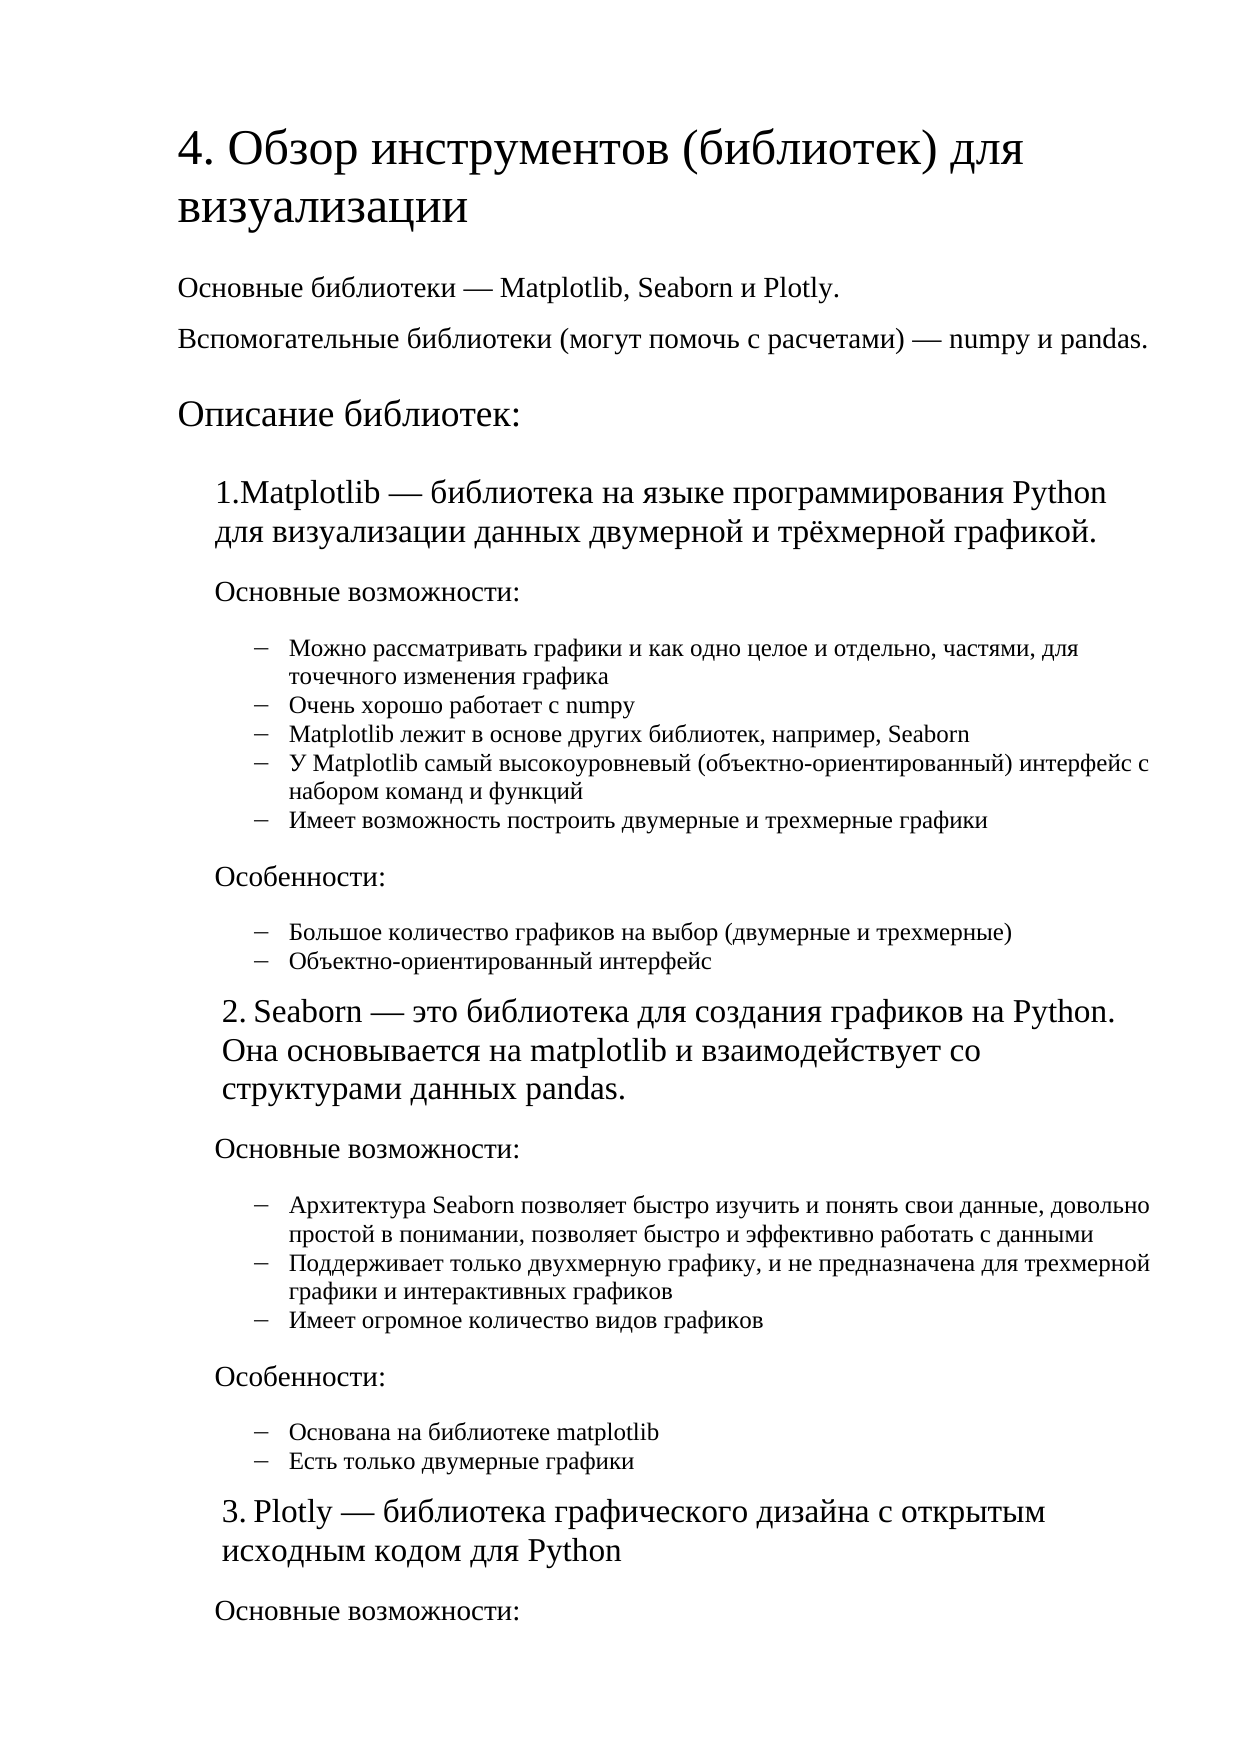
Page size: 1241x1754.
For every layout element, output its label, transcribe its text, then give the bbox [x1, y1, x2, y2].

list Большое количество графиков на выбор (двумерные и трехмерные) [251, 917, 1152, 946]
list Имеет возможность построить двумерные и трехмерные графики [251, 805, 1152, 834]
text Основные возможности: [177, 1132, 1152, 1165]
list Имеет огромное количество видов графиков [251, 1305, 1152, 1334]
text Вспомогательные библиотеки (могут помочь с расчетами) — numpy и pandas. [177, 321, 1152, 354]
text Основные возможности: [177, 574, 1152, 608]
list Архитектура Seaborn позволяет быстро изучить и понять свои данные, довольно простой в понимании, позволяет быстро и эффективно работать с данными [251, 1190, 1152, 1248]
text Основные библиотеки — Matplotlib, Seaborn и Plotly. [177, 271, 1152, 304]
list Очень хорошо работает с numpy [251, 690, 1152, 719]
text 2. Seaborn — это библиотека для создания графиков на Python. Она основывается на matplotlib и взаимодействует со структурами данных pandas. [222, 992, 1152, 1107]
list Есть только двумерные графики [251, 1446, 1152, 1475]
text Описание библиотек: [177, 392, 1152, 435]
list У Matplotlib самый высокоуровневый (объектно-ориентированный) интерфейс с набором команд и функций [251, 748, 1152, 805]
text 4. Обзор инструментов (библиотек) для визуализации [177, 118, 1152, 233]
text 1.Matplotlib — библиотека на языке программирования Python для визуализации данных двумерной и трёхмерной графикой. [215, 472, 1152, 549]
text 3. Plotly — библиотека графического дизайна с открытым исходным кодом для Python [222, 1492, 1152, 1568]
list Объектно-ориентированный интерфейс [251, 946, 1152, 975]
text Особенности: [177, 859, 1152, 892]
list Можно рассматривать графики и как одно целое и отдельно, частями, для точечного изменения графика [251, 633, 1152, 690]
list Поддерживает только двухмерную графику, и не предназначена для трехмерной графики и интерактивных графиков [251, 1248, 1152, 1305]
text Особенности: [177, 1359, 1152, 1392]
list Matplotlib лежит в основе других библиотек, например, Seaborn [251, 719, 1152, 748]
list Основана на библиотеке matplotlib [251, 1417, 1152, 1446]
text Основные возможности: [177, 1593, 1152, 1627]
